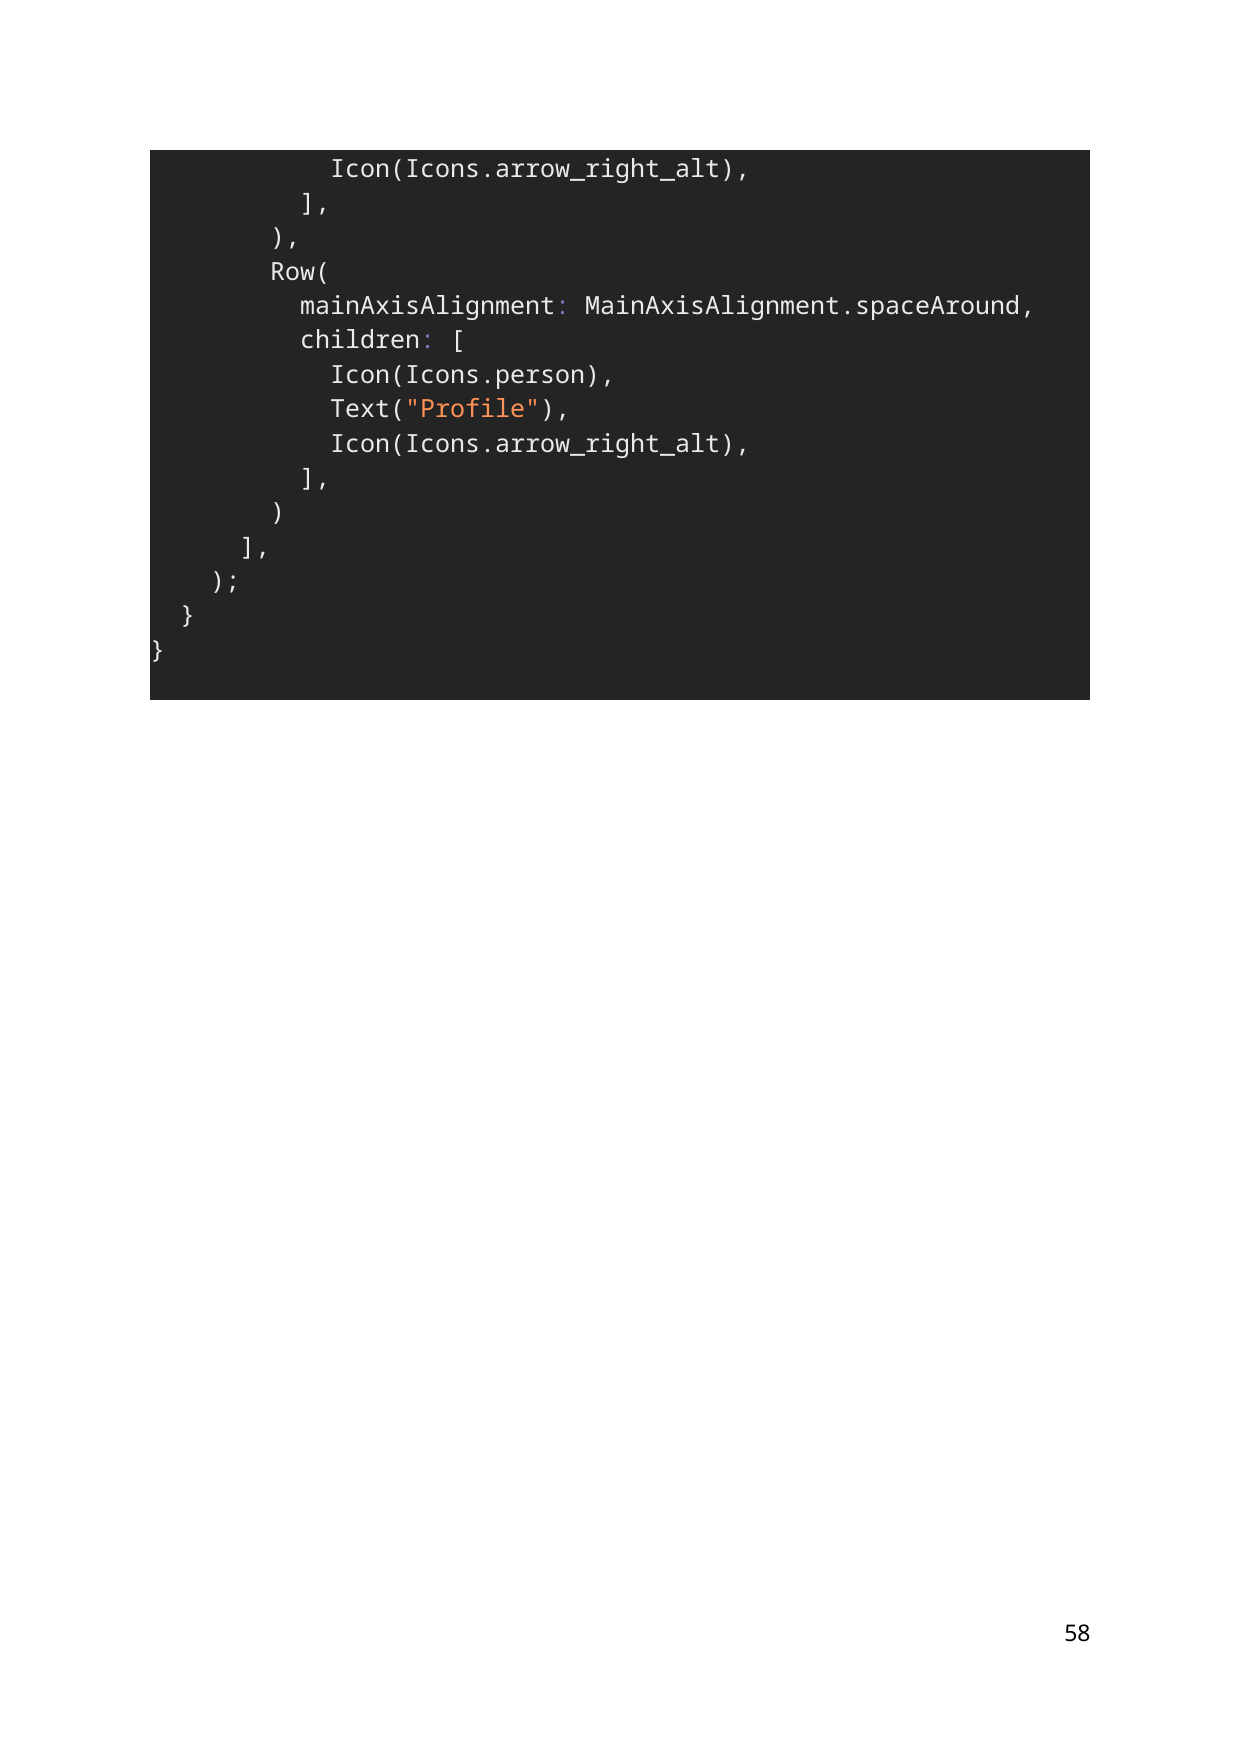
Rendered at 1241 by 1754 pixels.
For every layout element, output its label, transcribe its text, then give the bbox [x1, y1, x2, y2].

text Icon(Icons.arrow_right_alt), [150, 150, 1090, 184]
text ) [150, 494, 1090, 528]
text ); [150, 562, 1090, 597]
text Icon(Icons.arrow_right_alt), [150, 425, 1090, 459]
text Icon(Icons.person), [150, 356, 1090, 391]
text } [150, 597, 1090, 631]
text ), [150, 219, 1090, 253]
text children: [ [150, 322, 1090, 356]
text ], [150, 184, 1090, 219]
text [150, 287, 1090, 322]
text ], [150, 528, 1090, 562]
text } [150, 631, 1090, 666]
text ], [150, 459, 1090, 494]
text Text("Profile"), [150, 391, 1090, 425]
text Row( [150, 253, 1090, 287]
